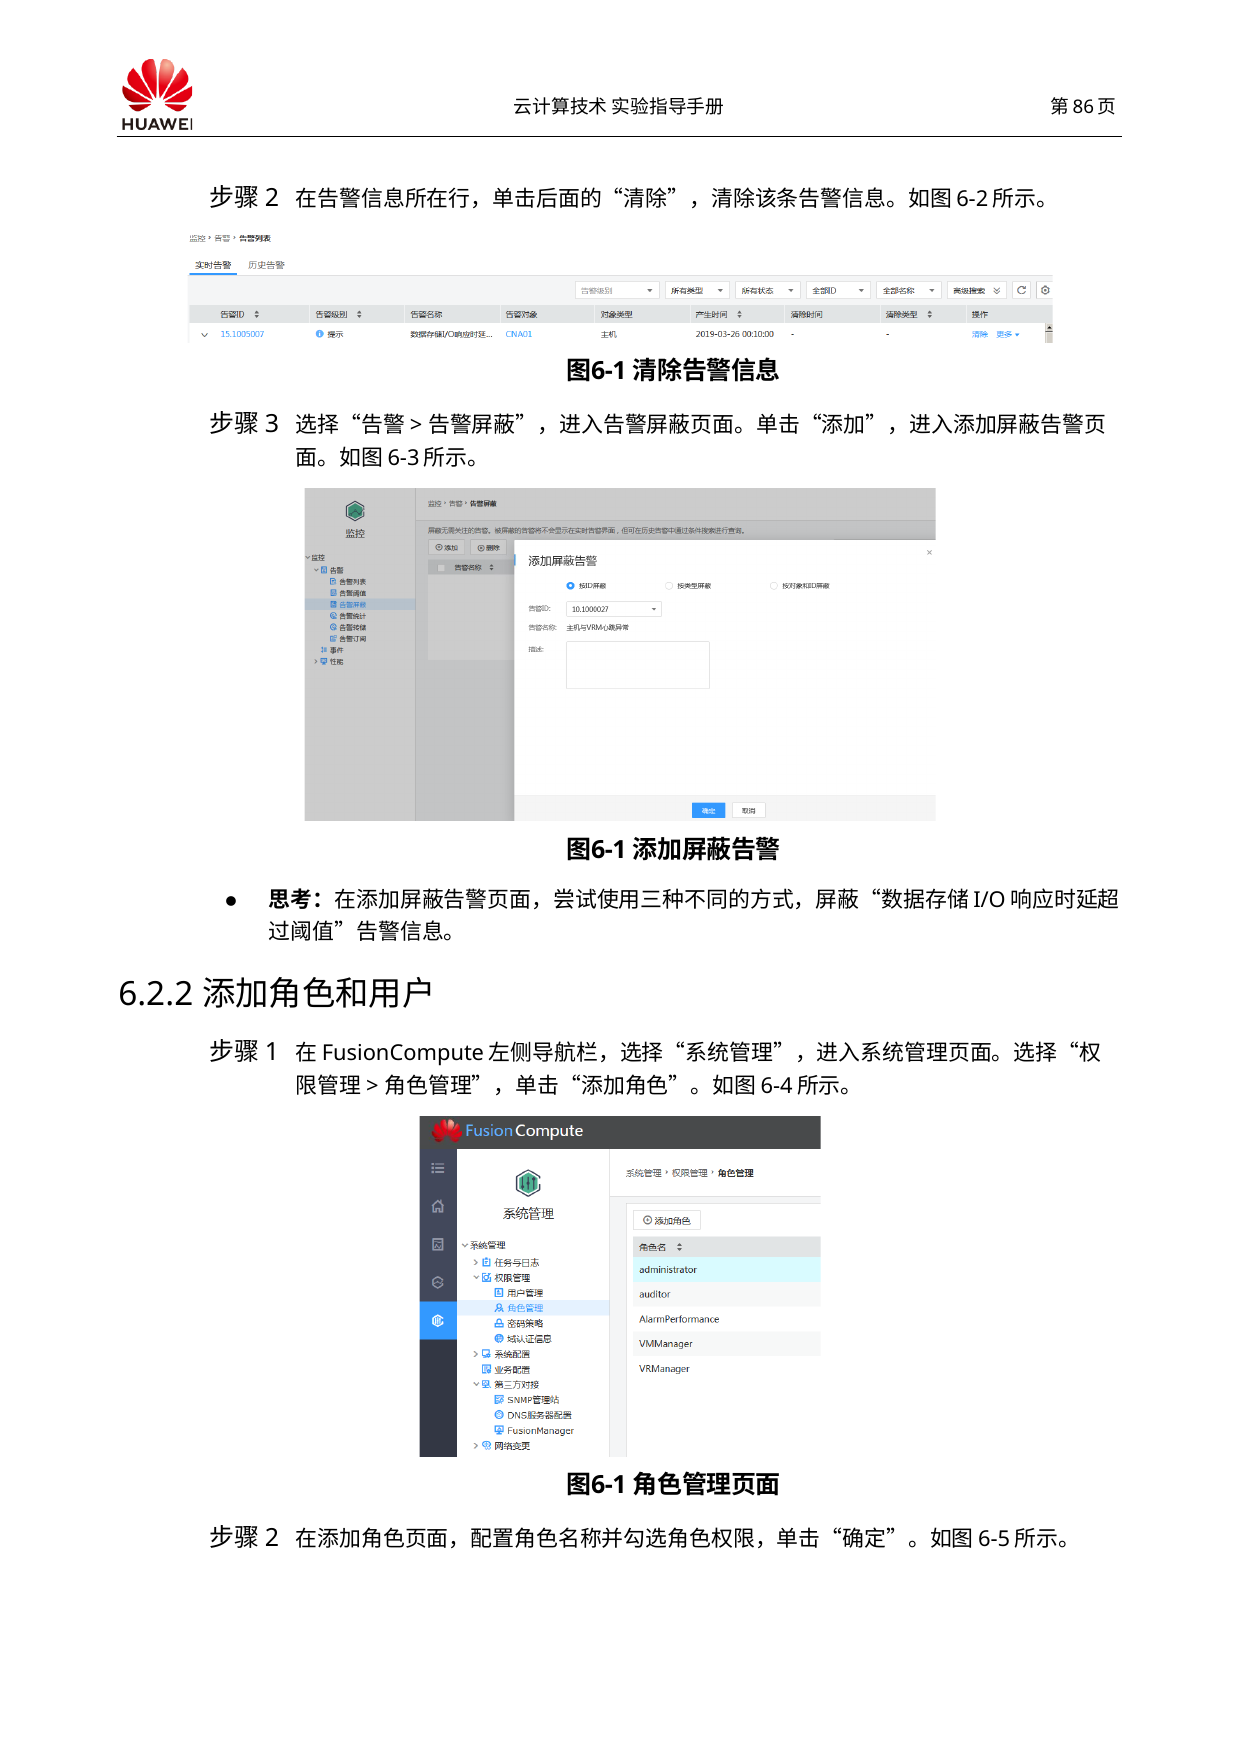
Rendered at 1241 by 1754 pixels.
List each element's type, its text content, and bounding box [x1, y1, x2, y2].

text 选择“告警 > 告警屏蔽”，进入告警屏蔽页面。单击“添加”，进入添加屏蔽告警页面。如图6-3所示。 [279, 403, 1122, 471]
text 角色管理页面 [224, 1464, 1122, 1501]
text 添加屏蔽告警 [224, 829, 1122, 866]
text 在添加角色页面，配置角色名称并勾选角色权限，单击“确定”。如图6-5所示。 [279, 1517, 1122, 1554]
text 清除告警信息 [224, 351, 1122, 387]
text 思考：在添加屏蔽告警页面，尝试使用三种不同的方式，屏蔽“数据存储I/O响应时延超过阈值”告警信息。 [224, 882, 1122, 946]
text 在告警信息所在行，单击后面的“清除”，清除该条告警信息。如图6-2所示。 [279, 177, 1122, 213]
text 在FusionCompute左侧导航栏，选择“系统管理”，进入系统管理页面。选择“权限管理 > 角色管理”，单击“添加角色”。如图6-4所示。 [279, 1032, 1122, 1099]
picture [122, 59, 193, 130]
subtitle 添加角色和用户 [118, 966, 1122, 1015]
